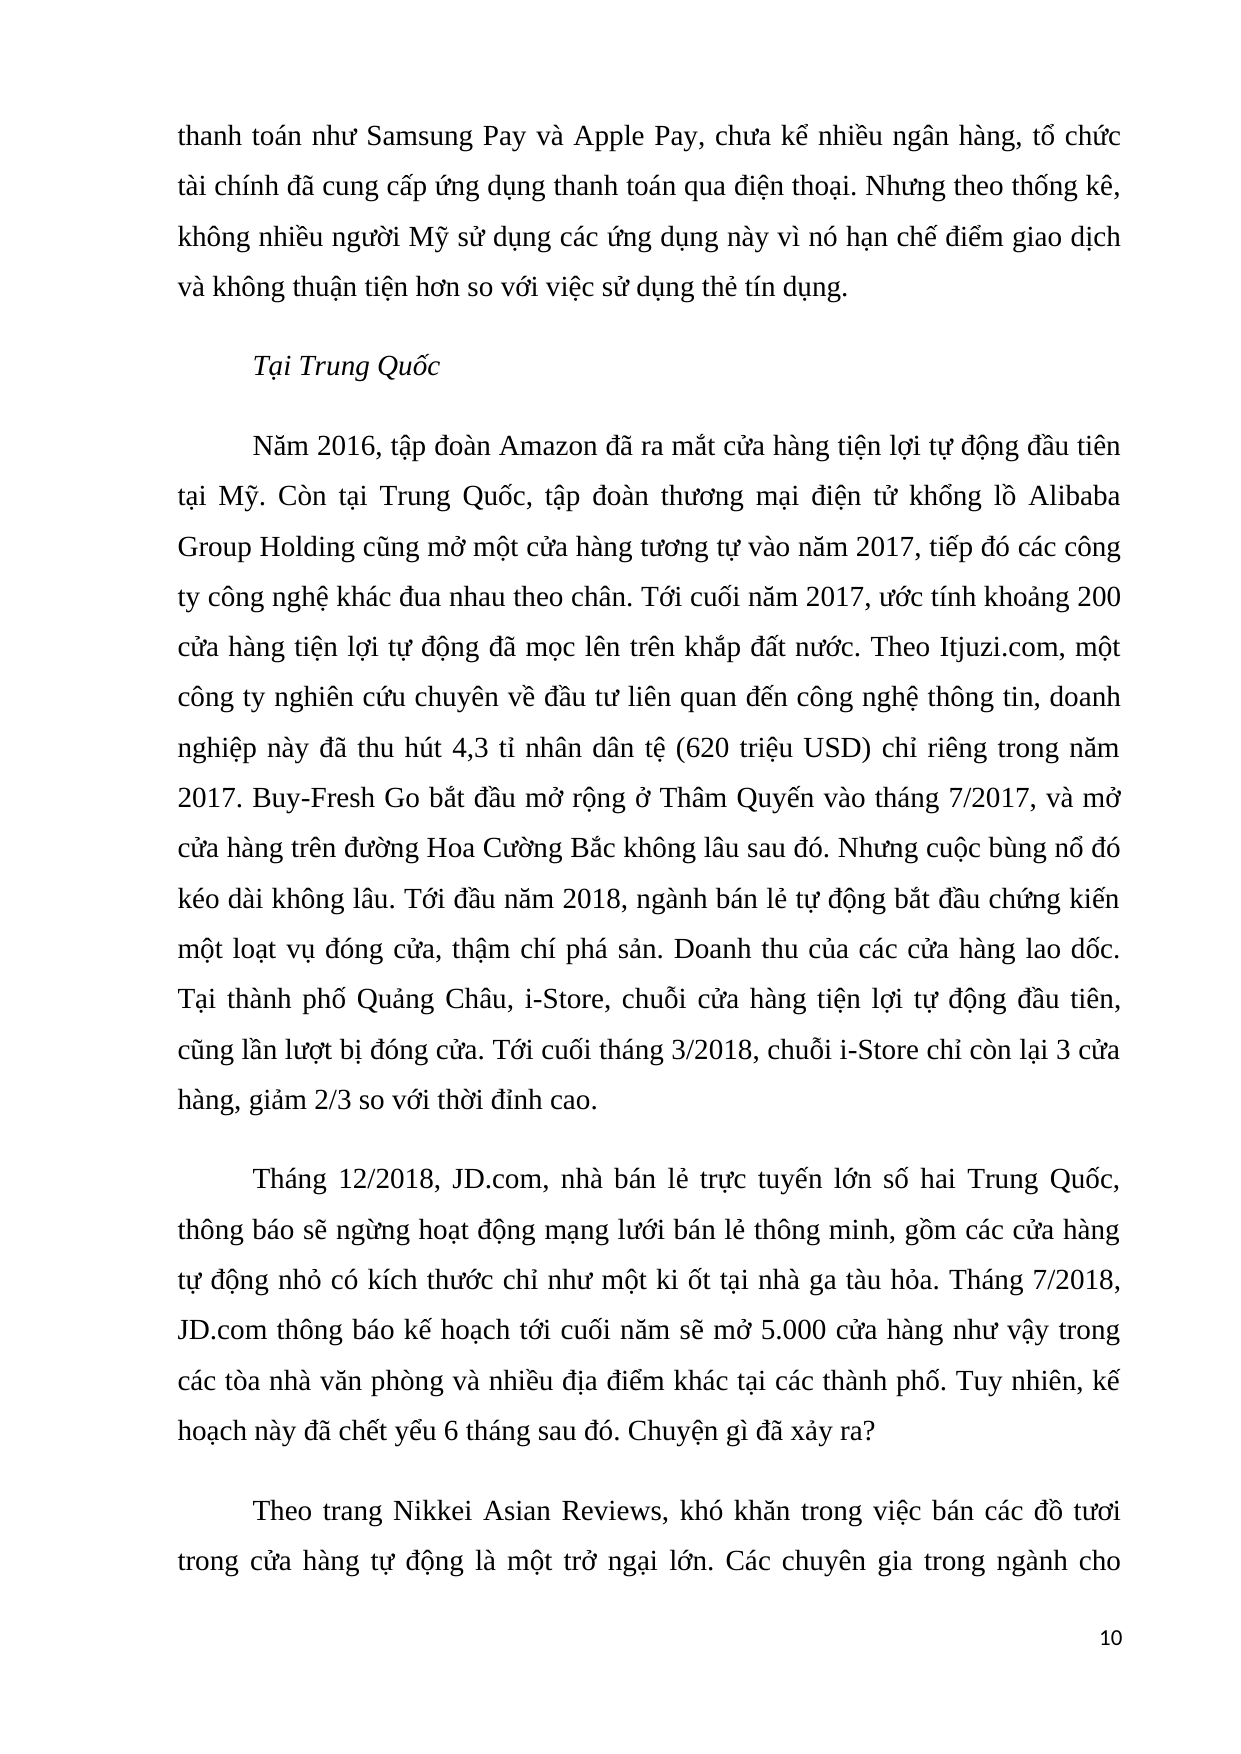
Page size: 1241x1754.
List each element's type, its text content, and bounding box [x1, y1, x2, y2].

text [177, 1493, 1122, 1576]
text Năm 2016, tập đoàn Amazon đã ra mắt cửa hàng tiện lợi tự động đầu tiên tại Mỹ. Còn tại Trung Quốc, tập đoàn thương mại điện tử khổng lồ Alibaba Group Holding cũng mở một cửa hàng tương tự vào năm 2017, tiếp đó các công ty công nghệ khác đua nhau theo chân. Tới cuối năm 2017, ước tính khoảng 200 cửa hàng tiện lợi tự động đã mọc lên trên khắp đất nước. Theo Itjuzi.com, một công ty nghiên cứu chuyên về đầu tư liên quan đến công nghệ thông tin, doanh nghiệp này đã thu hút 4,3 tỉ nhân dân tệ (620 triệu USD) chỉ riêng trong năm 2017. Buy-Fresh Go bắt đầu mở rộng ở Thâm Quyến vào tháng 7/2017, và mở cửa hàng trên đường Hoa Cường Bắc không lâu sau đó. Nhưng cuộc bùng nổ đó kéo dài không lâu. Tới đầu năm 2018, ngành bán lẻ tự động bắt đầu chứng kiến một loạt vụ đóng cửa, thậm chí phá sản. Doanh thu của các cửa hàng lao dốc. Tại thành phố Quảng Châu, i-Store, chuỗi cửa hàng tiện lợi tự động đầu tiên, cũng lần lượt bị đóng cửa. Tới cuối tháng 3/2018, chuỗi i-Store chỉ còn lại 3 cửa hàng, giảm 2/3 so với thời đỉnh cao. [177, 428, 1122, 1116]
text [177, 118, 1122, 303]
text Tại Trung Quốc [177, 348, 1122, 382]
text Tháng 12/2018, JD.com, nhà bán lẻ trực tuyến lớn số hai Trung Quốc, thông báo sẽ ngừng hoạt động mạng lưới bán lẻ thông minh, gồm các cửa hàng tự động nhỏ có kích thước chỉ như một ki ốt tại nhà ga tàu hỏa. Tháng 7/2018, JD.com thông báo kế hoạch tới cuối năm sẽ mở 5.000 cửa hàng như vậy trong các tòa nhà văn phòng và nhiều địa điểm khác tại các thành phố. Tuy nhiên, kế hoạch này đã chết yểu 6 tháng sau đó. Chuyện gì đã xảy ra? [177, 1162, 1122, 1447]
